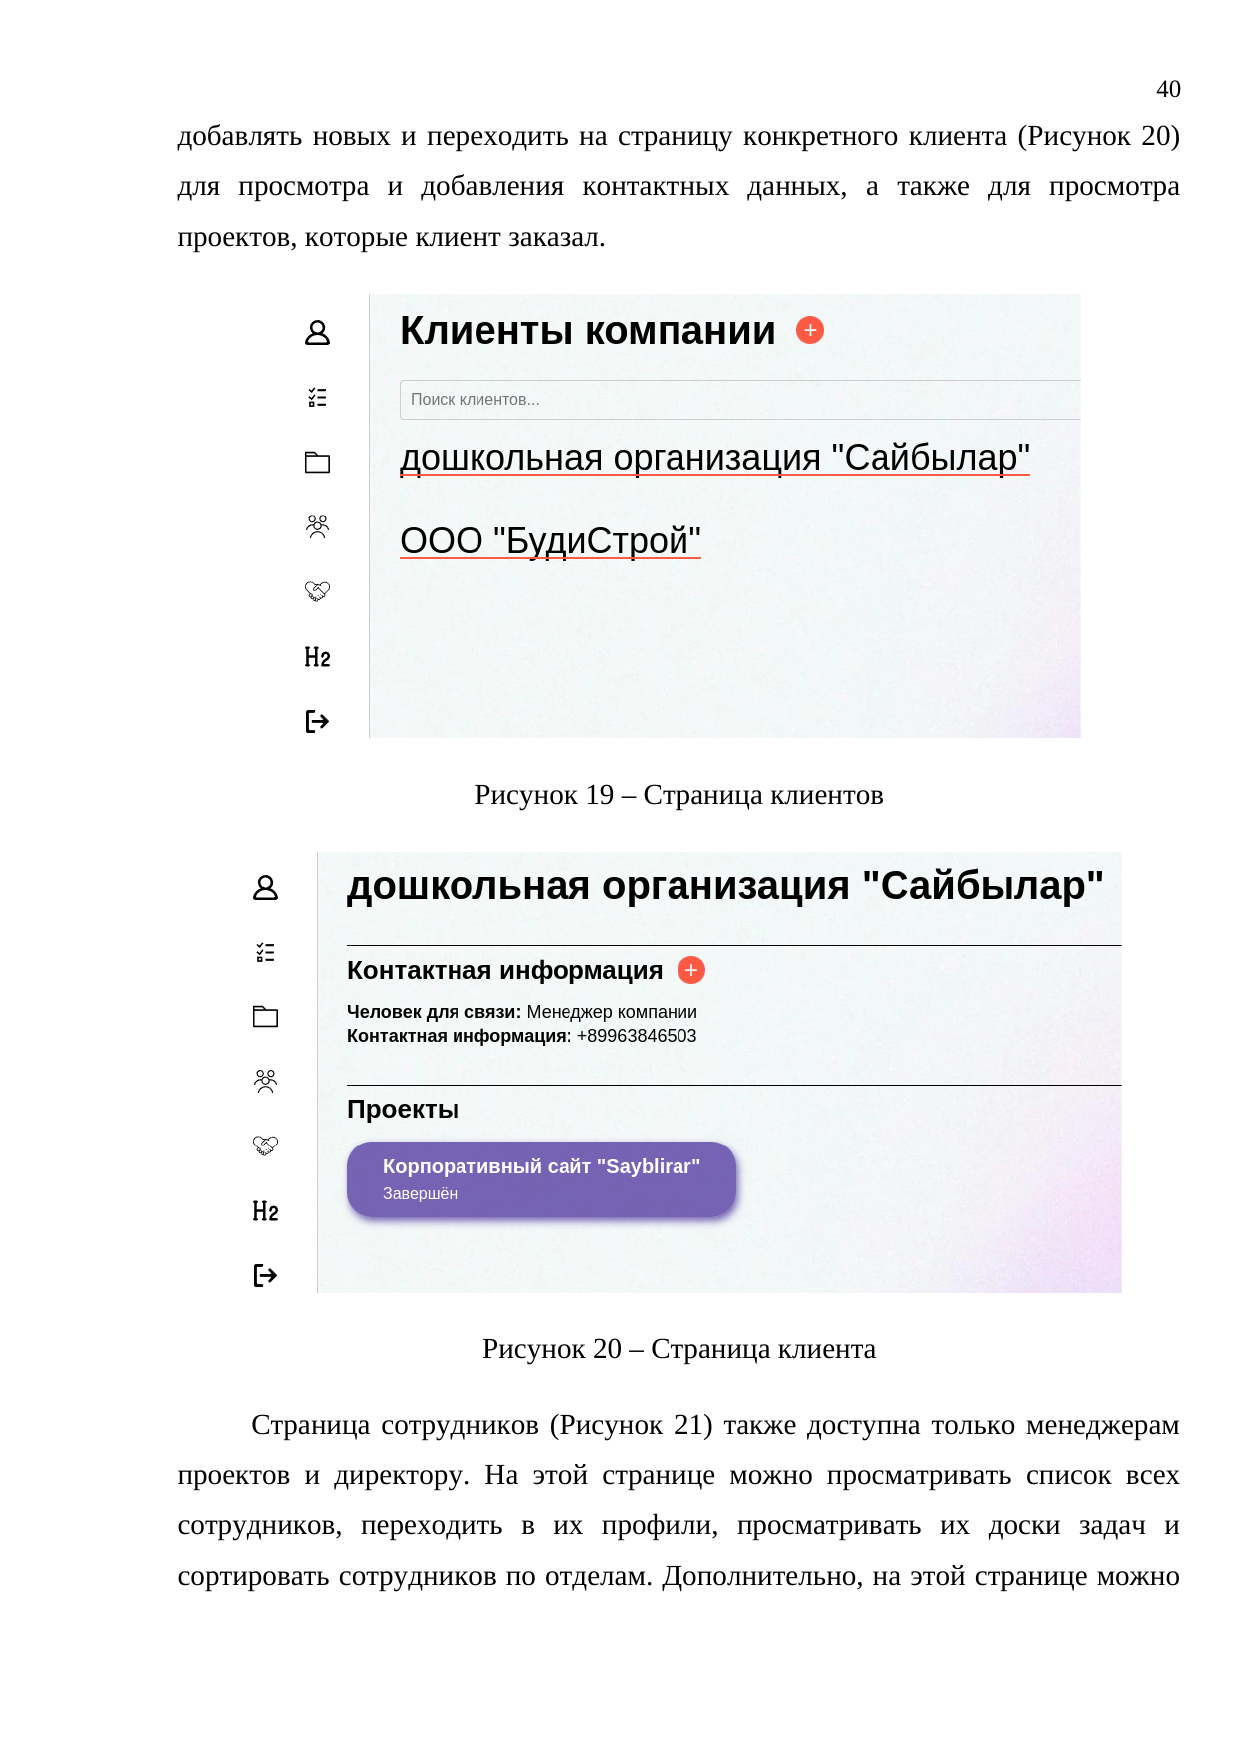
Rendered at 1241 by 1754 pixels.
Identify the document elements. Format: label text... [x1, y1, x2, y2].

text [177, 1407, 1181, 1591]
picture [236, 852, 1122, 1293]
text Рисунок 19 – Страница клиентов [177, 777, 1181, 810]
picture [277, 294, 1081, 738]
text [177, 118, 1181, 252]
text Рисунок 20 – Страница клиента [177, 1332, 1181, 1365]
